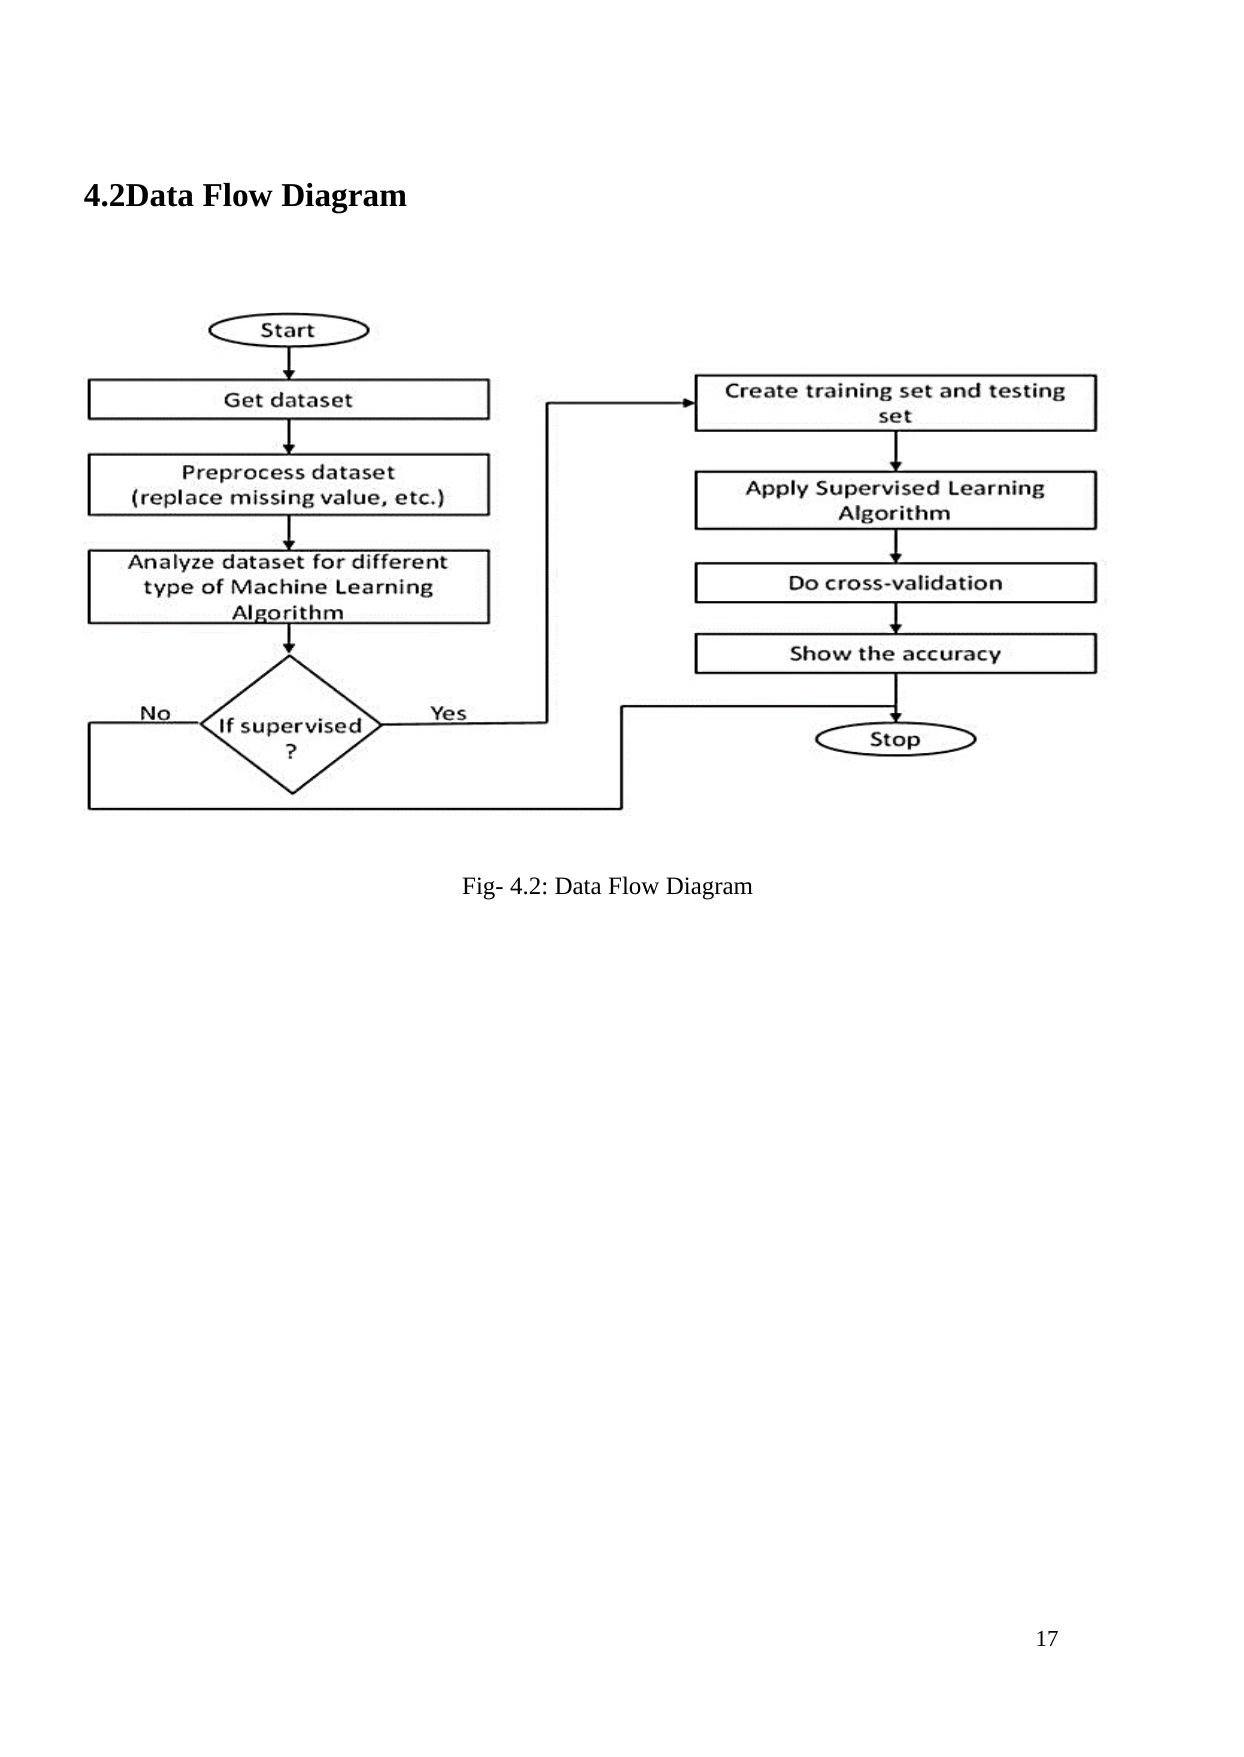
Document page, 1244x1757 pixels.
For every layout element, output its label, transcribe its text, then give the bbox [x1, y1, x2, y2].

picture [82, 312, 1108, 816]
text Fig- 4.2: Data Flow Diagram [57, 871, 1158, 900]
subtitle 4.2Data Flow Diagram [0, 176, 1244, 214]
